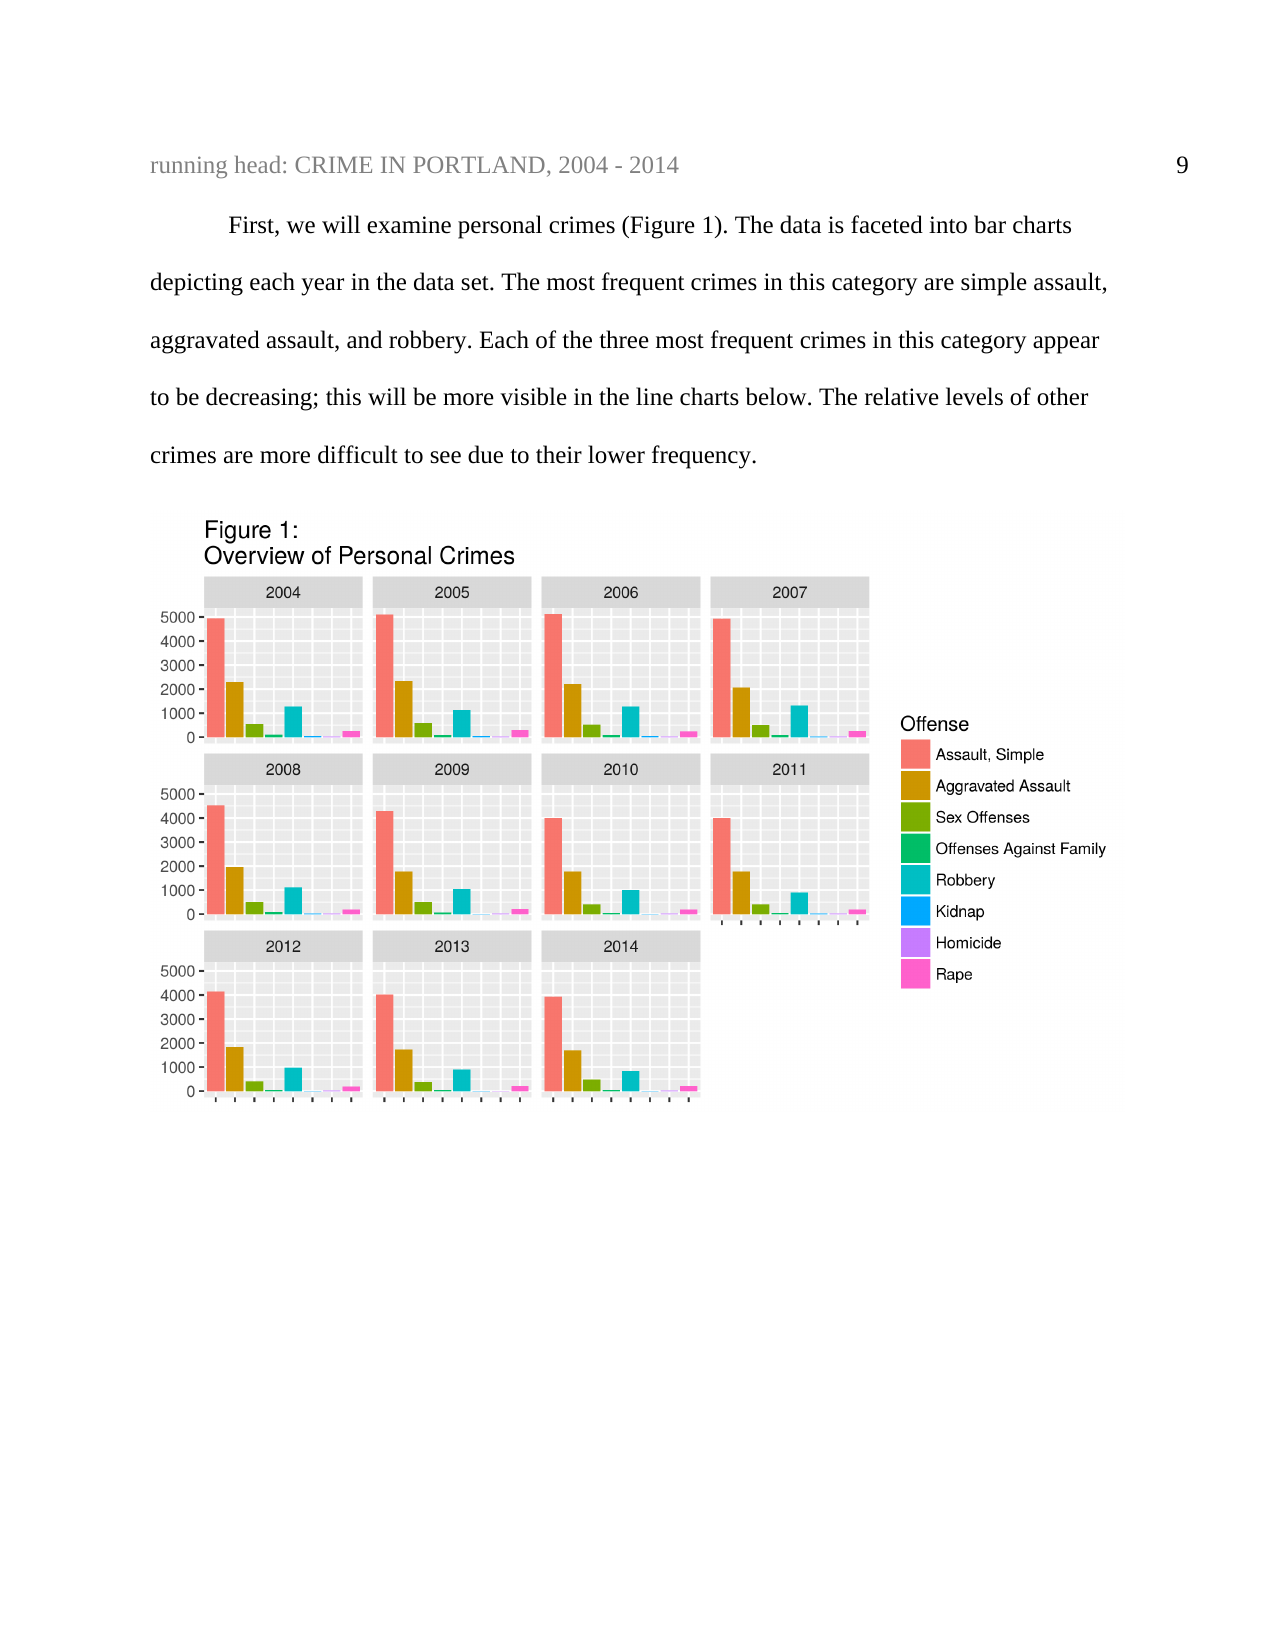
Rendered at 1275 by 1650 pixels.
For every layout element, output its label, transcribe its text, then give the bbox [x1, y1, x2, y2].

picture [150, 510, 1125, 1112]
text First, we will examine personal crimes (Figure 1). The data is faceted into bar charts depicting each year in the data set. The most frequent crimes in this category are simple assault, aggravated assault, and robbery. Each of the three most frequent crimes in this category appear to be decreasing; this will be more visible in the line charts below. The relative levels of other crimes are more difficult to see due to their lower frequency. [150, 210, 1125, 469]
